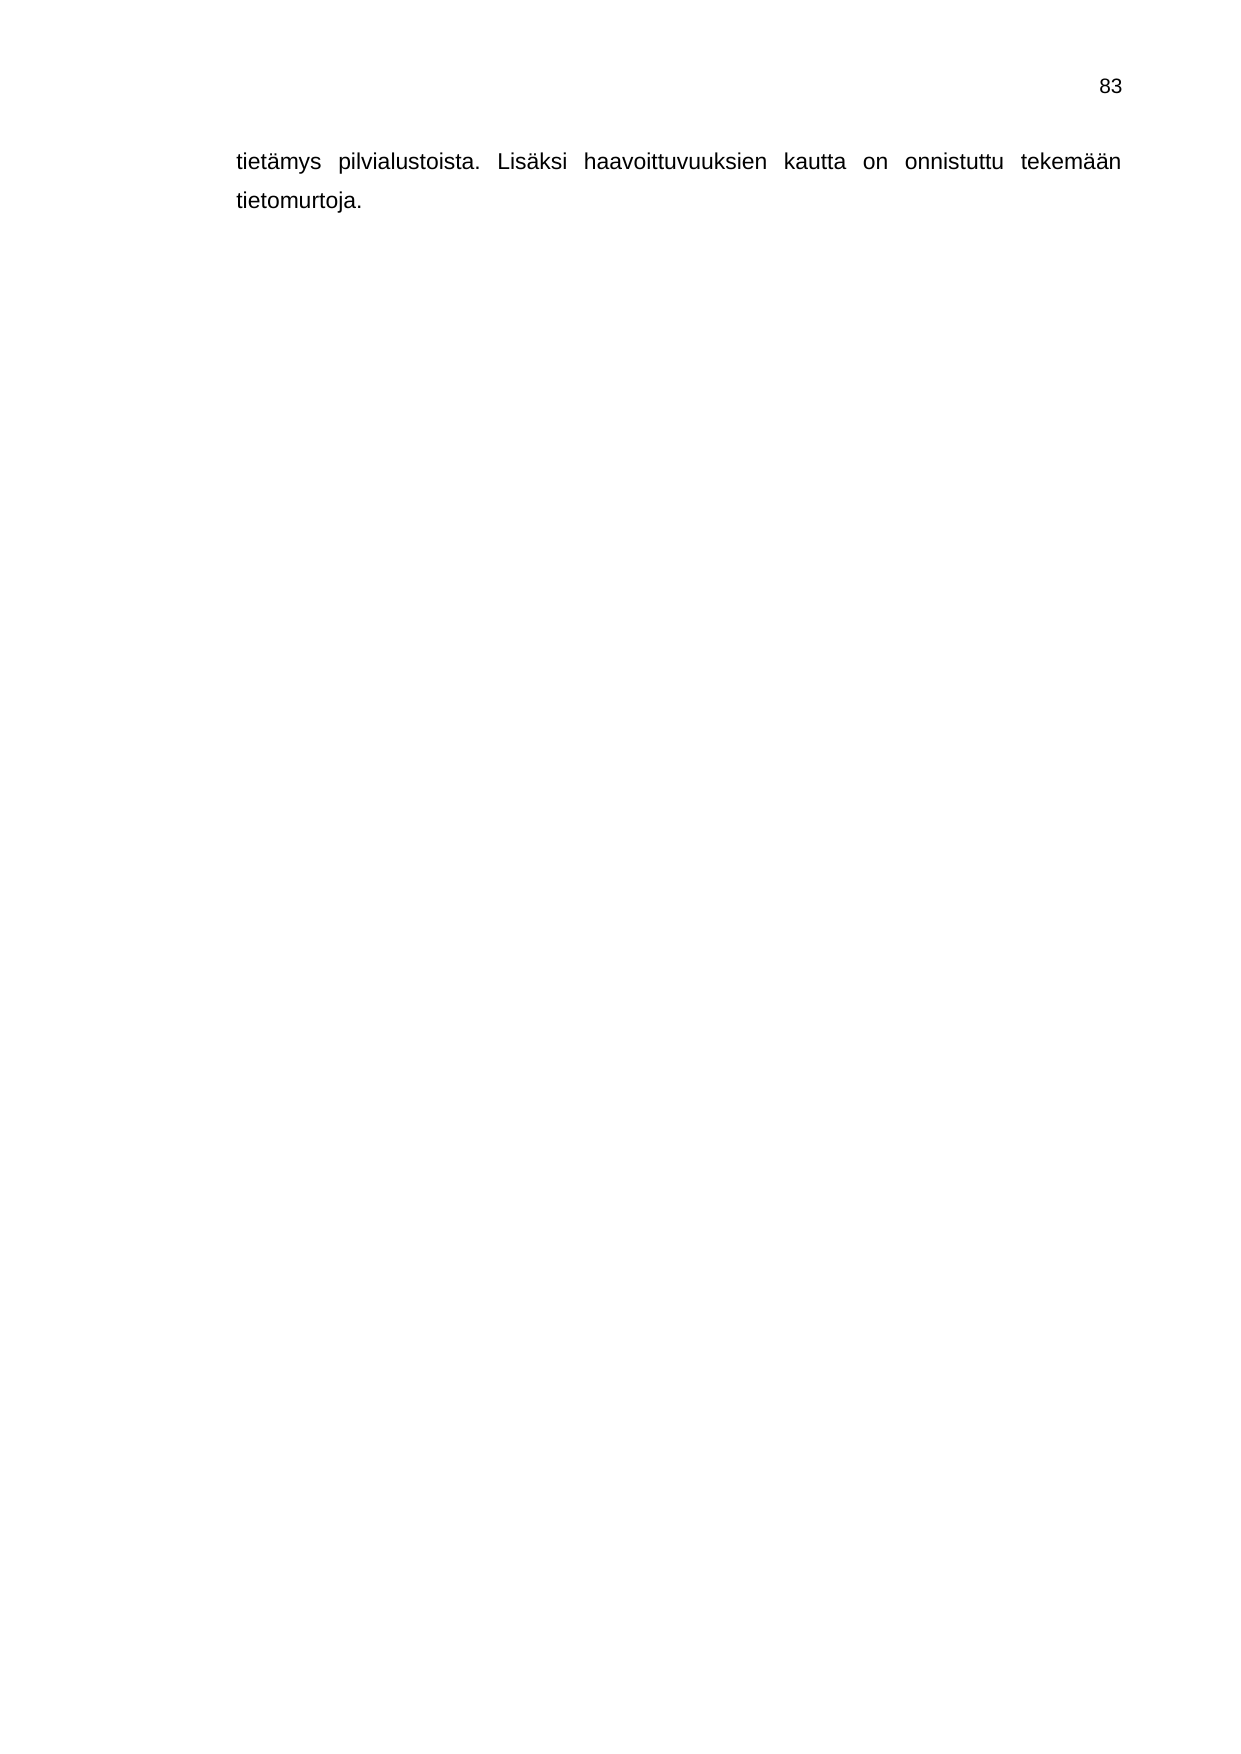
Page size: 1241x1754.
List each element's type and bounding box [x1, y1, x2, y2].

text [236, 148, 1122, 213]
